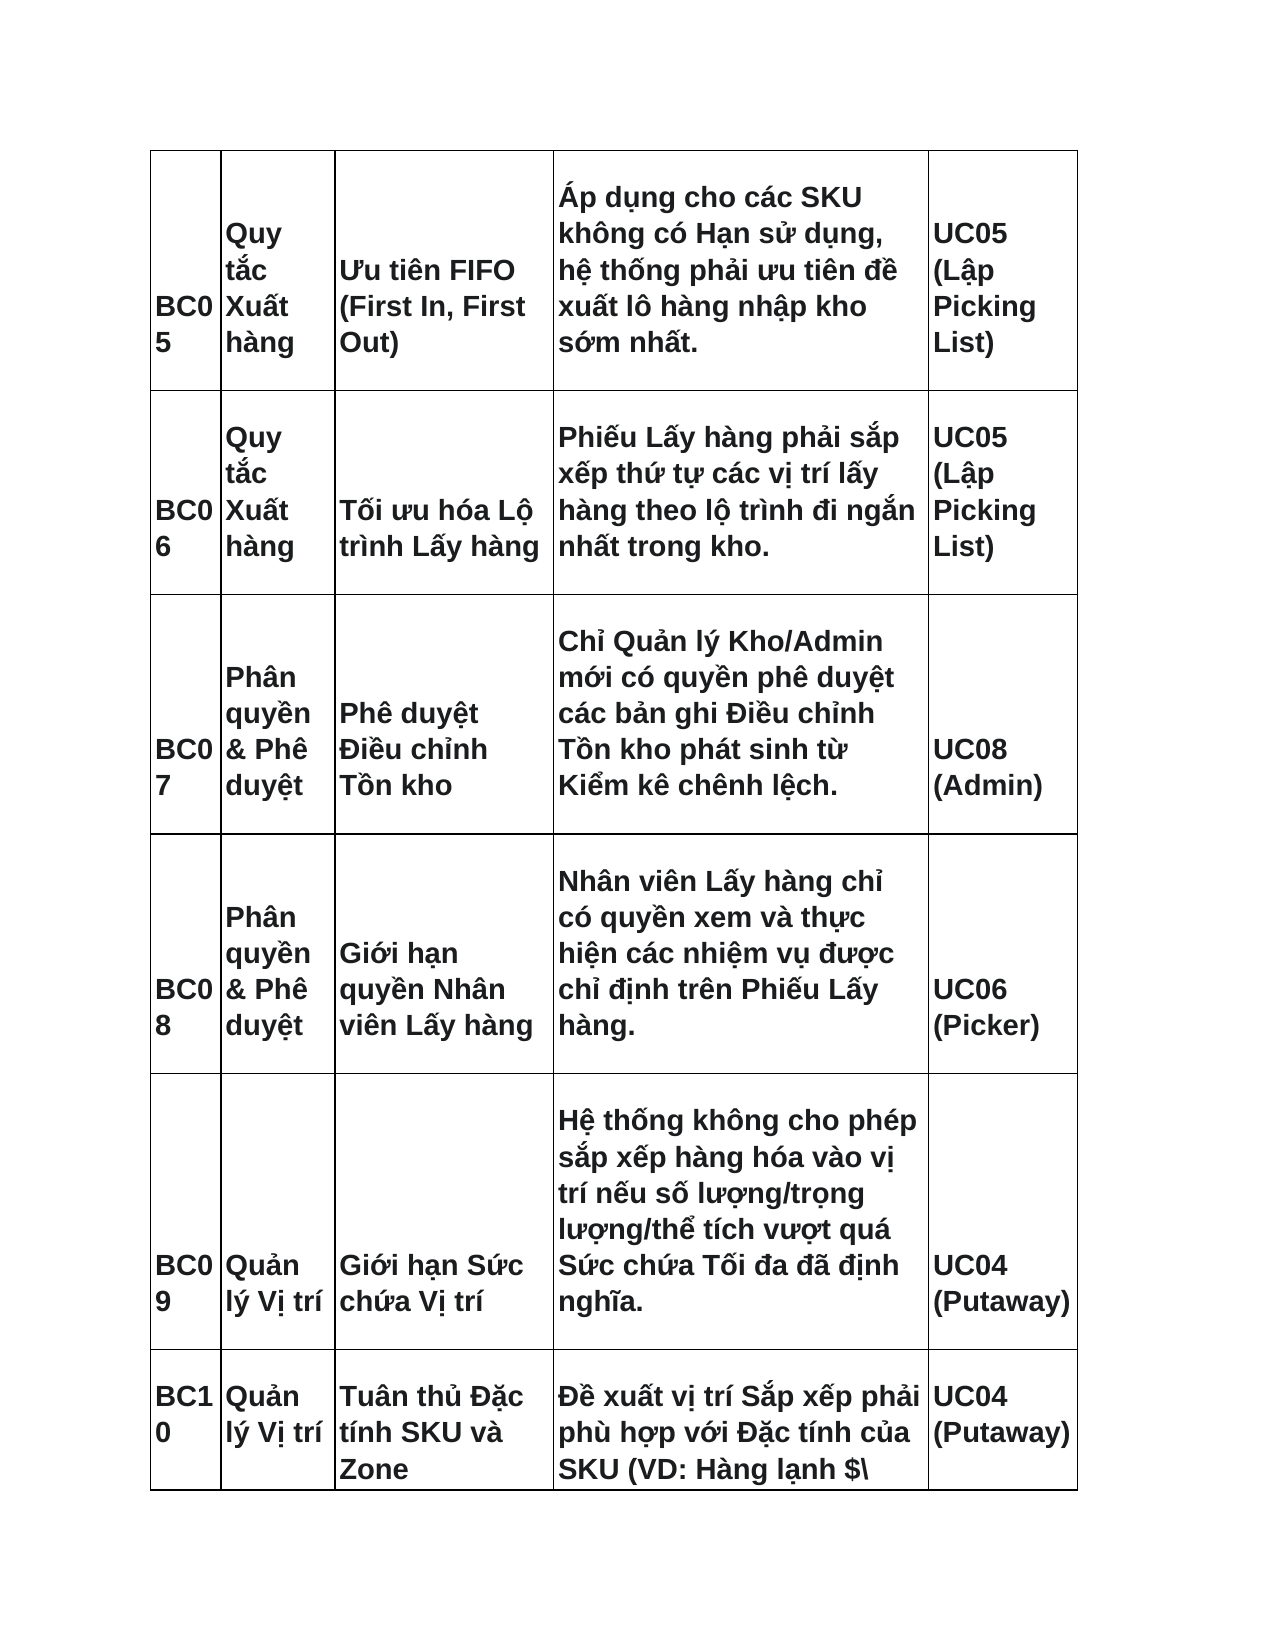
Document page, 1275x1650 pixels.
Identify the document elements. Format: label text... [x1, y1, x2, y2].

table_cell Quy tắc Xuất hàng [222, 391, 334, 593]
table_cell UC04 (Putaway) [929, 1074, 1077, 1349]
table_cell Tối ưu hóa Lộ trình Lấy hàng [336, 391, 553, 593]
table_cell UC04 (Putaway) [929, 1350, 1077, 1489]
table_cell Quy tắc Xuất hàng [222, 151, 334, 390]
table_cell BC06 [151, 391, 220, 593]
table_cell BC07 [151, 595, 220, 833]
table_cell Phân quyền & Phê duyệt [222, 835, 334, 1073]
table_cell BC10 [151, 1350, 220, 1489]
table_cell Phê duyệt Điều chỉnh Tồn kho [336, 595, 553, 833]
table_cell Quản lý Vị trí [222, 1350, 334, 1489]
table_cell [929, 151, 1077, 390]
table_cell Ưu tiên FIFO (First In, First Out) [336, 151, 553, 390]
table_cell Hệ thống không cho phép sắp xếp hàng hóa vào vị trí nếu số lượng/trọng lượng/thể tích vượt quá Sức chứa Tối đa đã định nghĩa. [554, 1074, 928, 1349]
table_cell Quản lý Vị trí [222, 1074, 334, 1349]
table_cell Nhân viên Lấy hàng chỉ có quyền xem và thực hiện các nhiệm vụ được chỉ định trên Phiếu Lấy hàng. [554, 835, 928, 1073]
table_cell Chỉ Quản lý Kho/Admin mới có quyền phê duyệt các bản ghi Điều chỉnh Tồn kho phát sinh từ Kiểm kê chênh lệch. [554, 595, 928, 833]
table_cell Phân quyền & Phê duyệt [222, 595, 334, 833]
table_cell UC08 (Admin) [929, 595, 1077, 833]
table_cell BC09 [151, 1074, 220, 1349]
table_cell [336, 1350, 553, 1489]
table_cell BC08 [151, 835, 220, 1073]
table_cell Giới hạn Sức chứa Vị trí [336, 1074, 553, 1349]
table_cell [554, 1350, 928, 1489]
table_cell Áp dụng cho các SKU không có Hạn sử dụng, hệ thống phải ưu tiên đề xuất lô hàng nhập kho sớm nhất. [554, 151, 928, 390]
table_cell Giới hạn quyền Nhân viên Lấy hàng [336, 835, 553, 1073]
table_cell UC05 (Lập Picking List) [929, 391, 1077, 593]
table_cell Phiếu Lấy hàng phải sắp xếp thứ tự các vị trí lấy hàng theo lộ trình đi ngắn nhất trong kho. [554, 391, 928, 593]
table_cell UC06 (Picker) [929, 835, 1077, 1073]
table_cell BC05 [151, 151, 220, 390]
